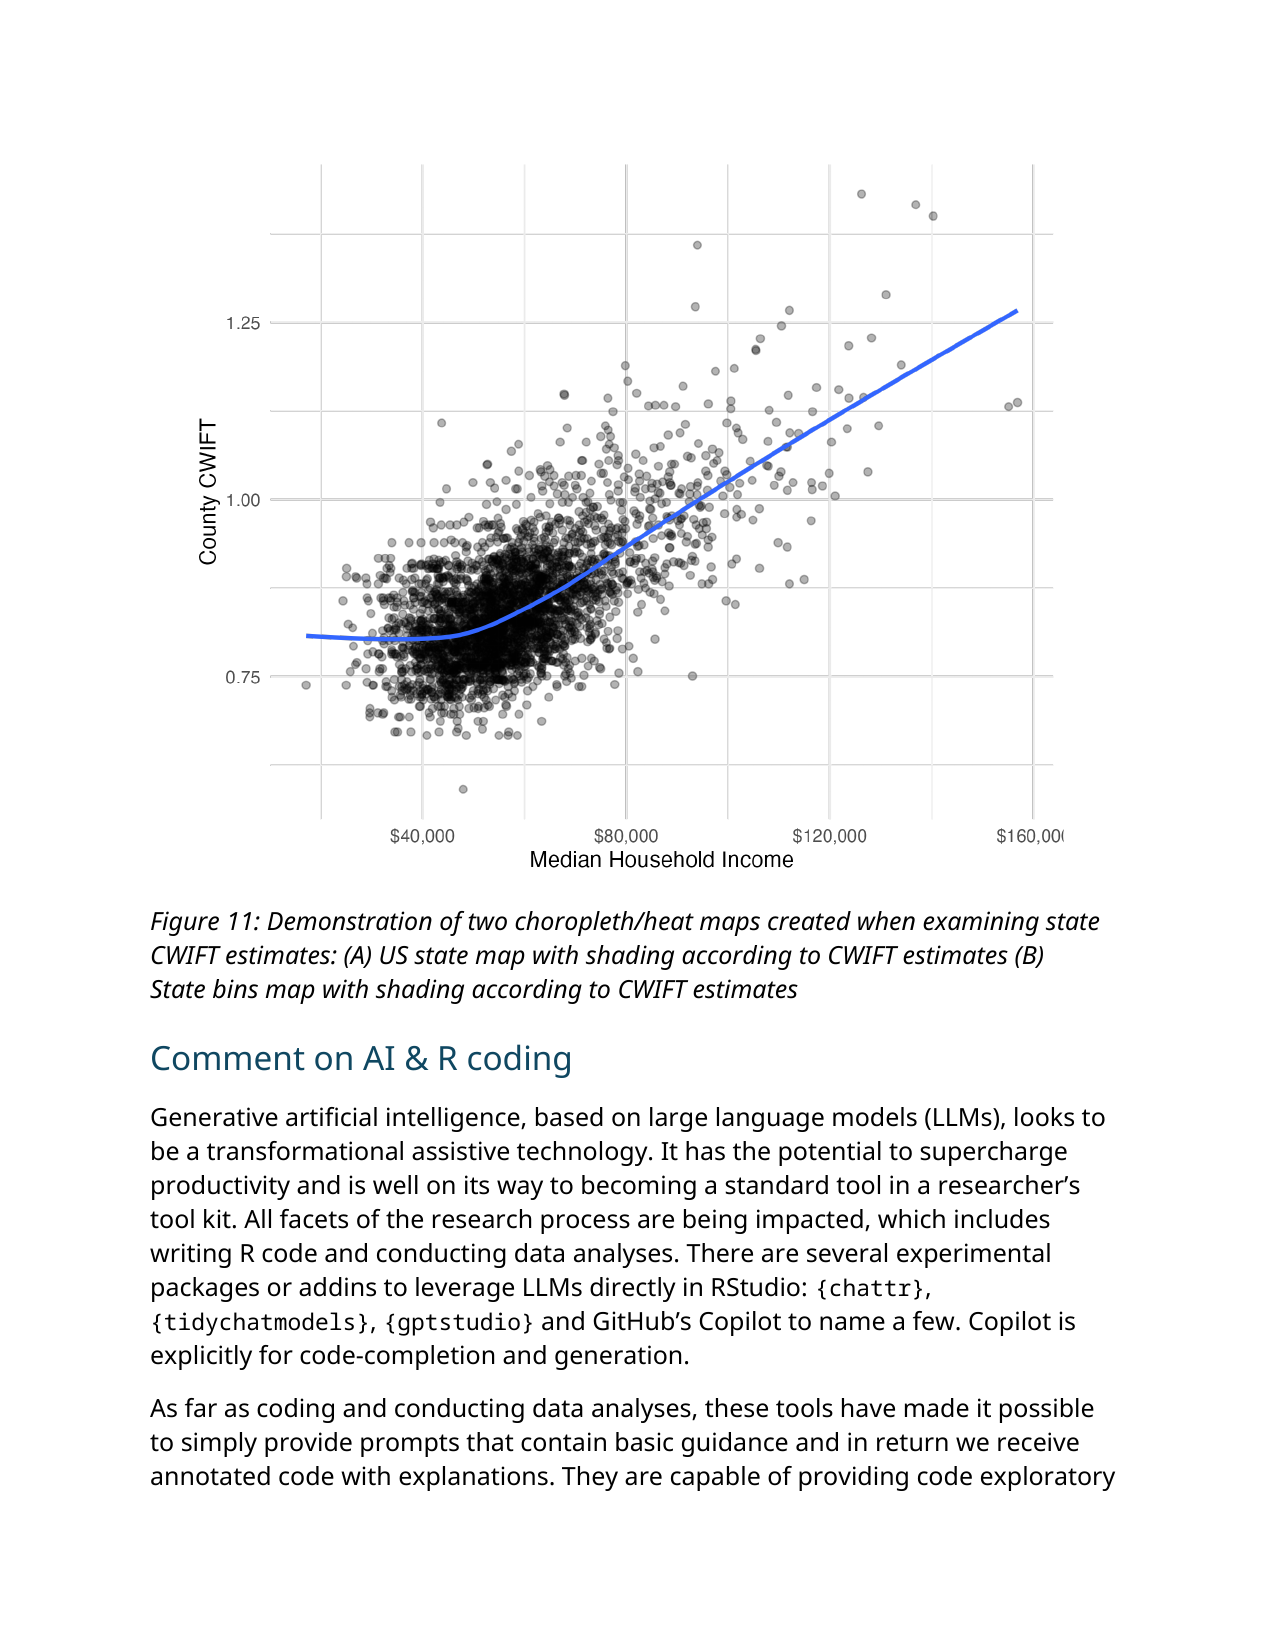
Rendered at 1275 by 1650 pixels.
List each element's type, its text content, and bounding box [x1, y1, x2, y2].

text Generative artificial intelligence, based on large language models (LLMs), looks to be a transformational assistive technology. It has the potential to supercharge productivity and is well on its way to becoming a standard tool in a researcher’s tool kit. All facets of the research process are being impacted, which includes writing R code and conducting data analyses. There are several experimental packages or addins to leverage LLMs directly in RStudio: {chattr}, {tidychatmodels}, {gptstudio} and GitHub’s Copilot to name a few. Copilot is explicitly for code-completion and generation. [150, 1099, 1125, 1372]
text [150, 1391, 1125, 1493]
table_header Figure 11: Demonstration of two choropleth/heat maps created when examining state CWIFT estimates: (A) US state map with shading according to CWIFT estimates (B) State bins map with shading according to CWIFT estimates [139, 150, 1114, 1018]
picture [188, 153, 1064, 883]
subtitle Comment on AI & R coding [150, 1035, 1125, 1081]
